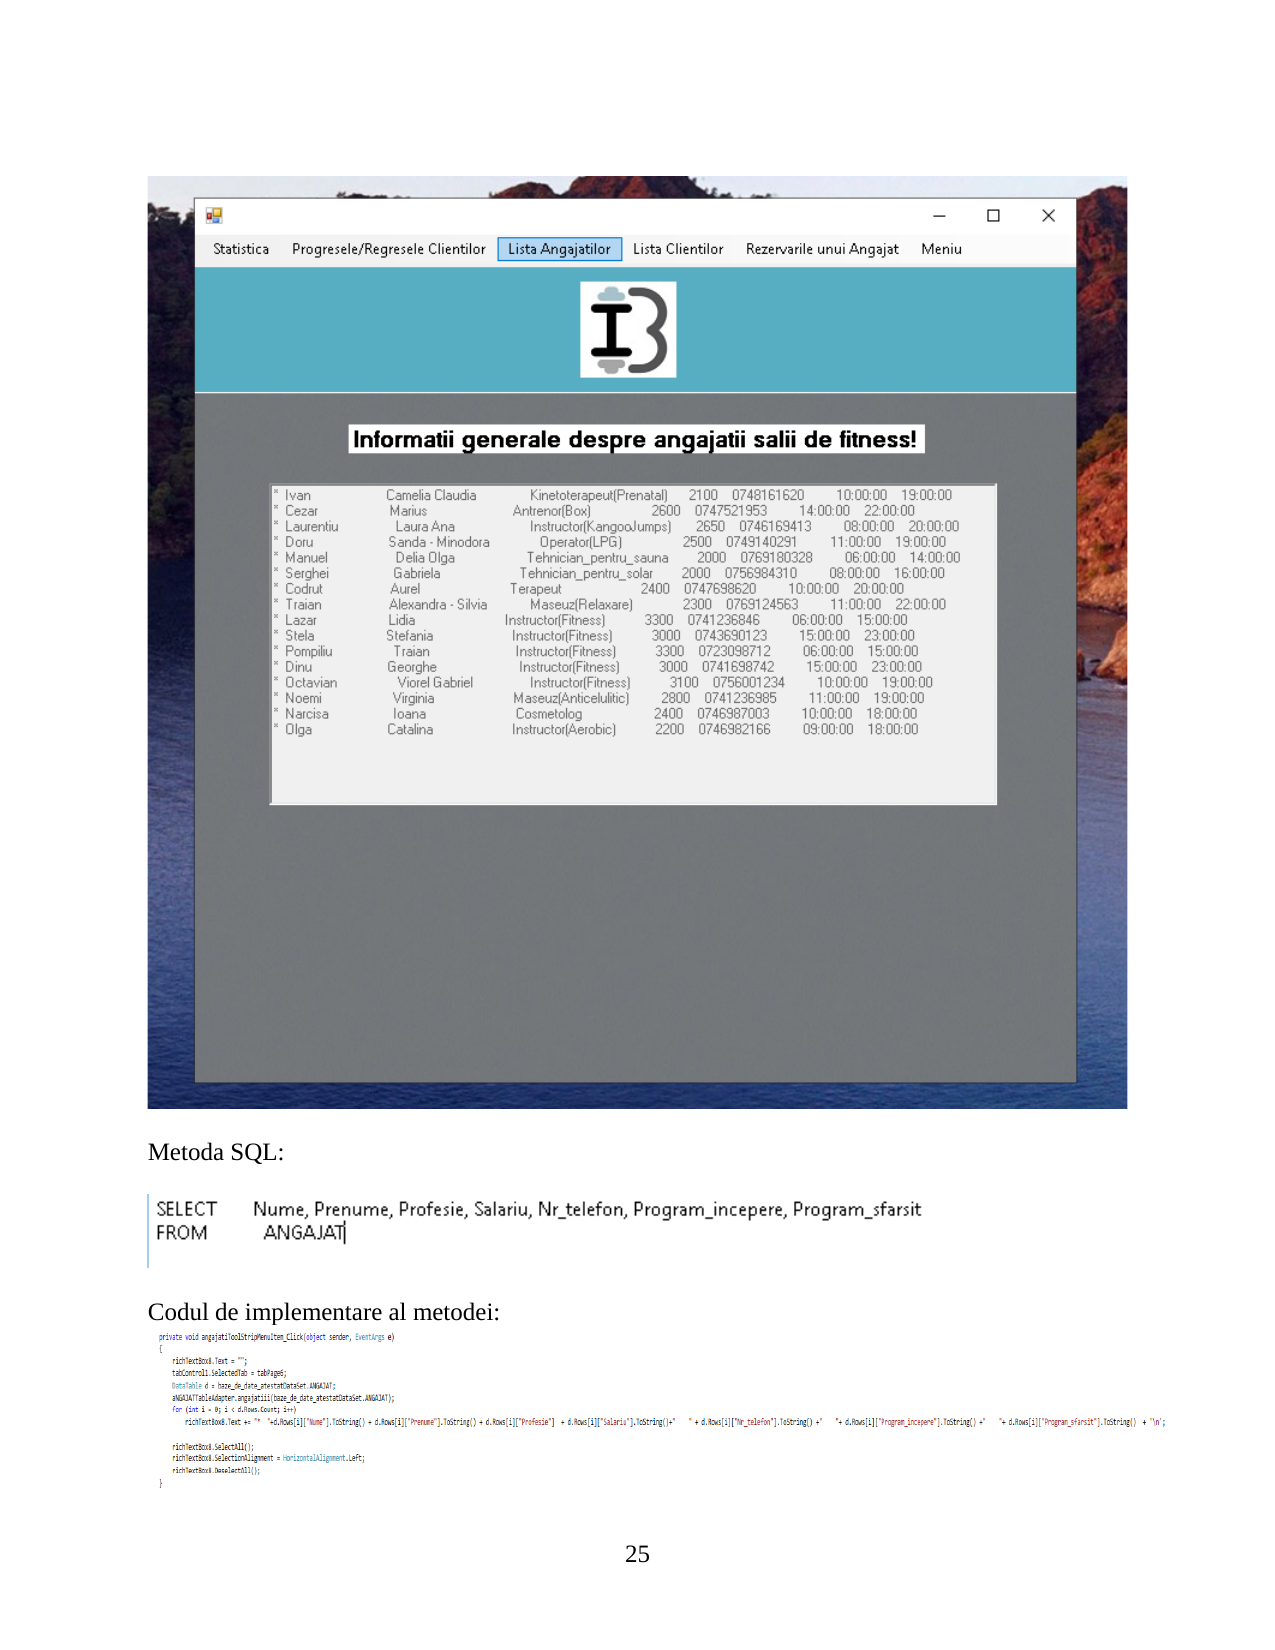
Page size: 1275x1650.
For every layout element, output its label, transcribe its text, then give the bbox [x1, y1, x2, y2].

picture [147, 176, 1128, 1109]
list Codul de implementare al metodei: [148, 1297, 1127, 1325]
picture [147, 1325, 1173, 1494]
text Metoda SQL: [148, 1137, 1127, 1166]
picture [147, 1194, 987, 1268]
